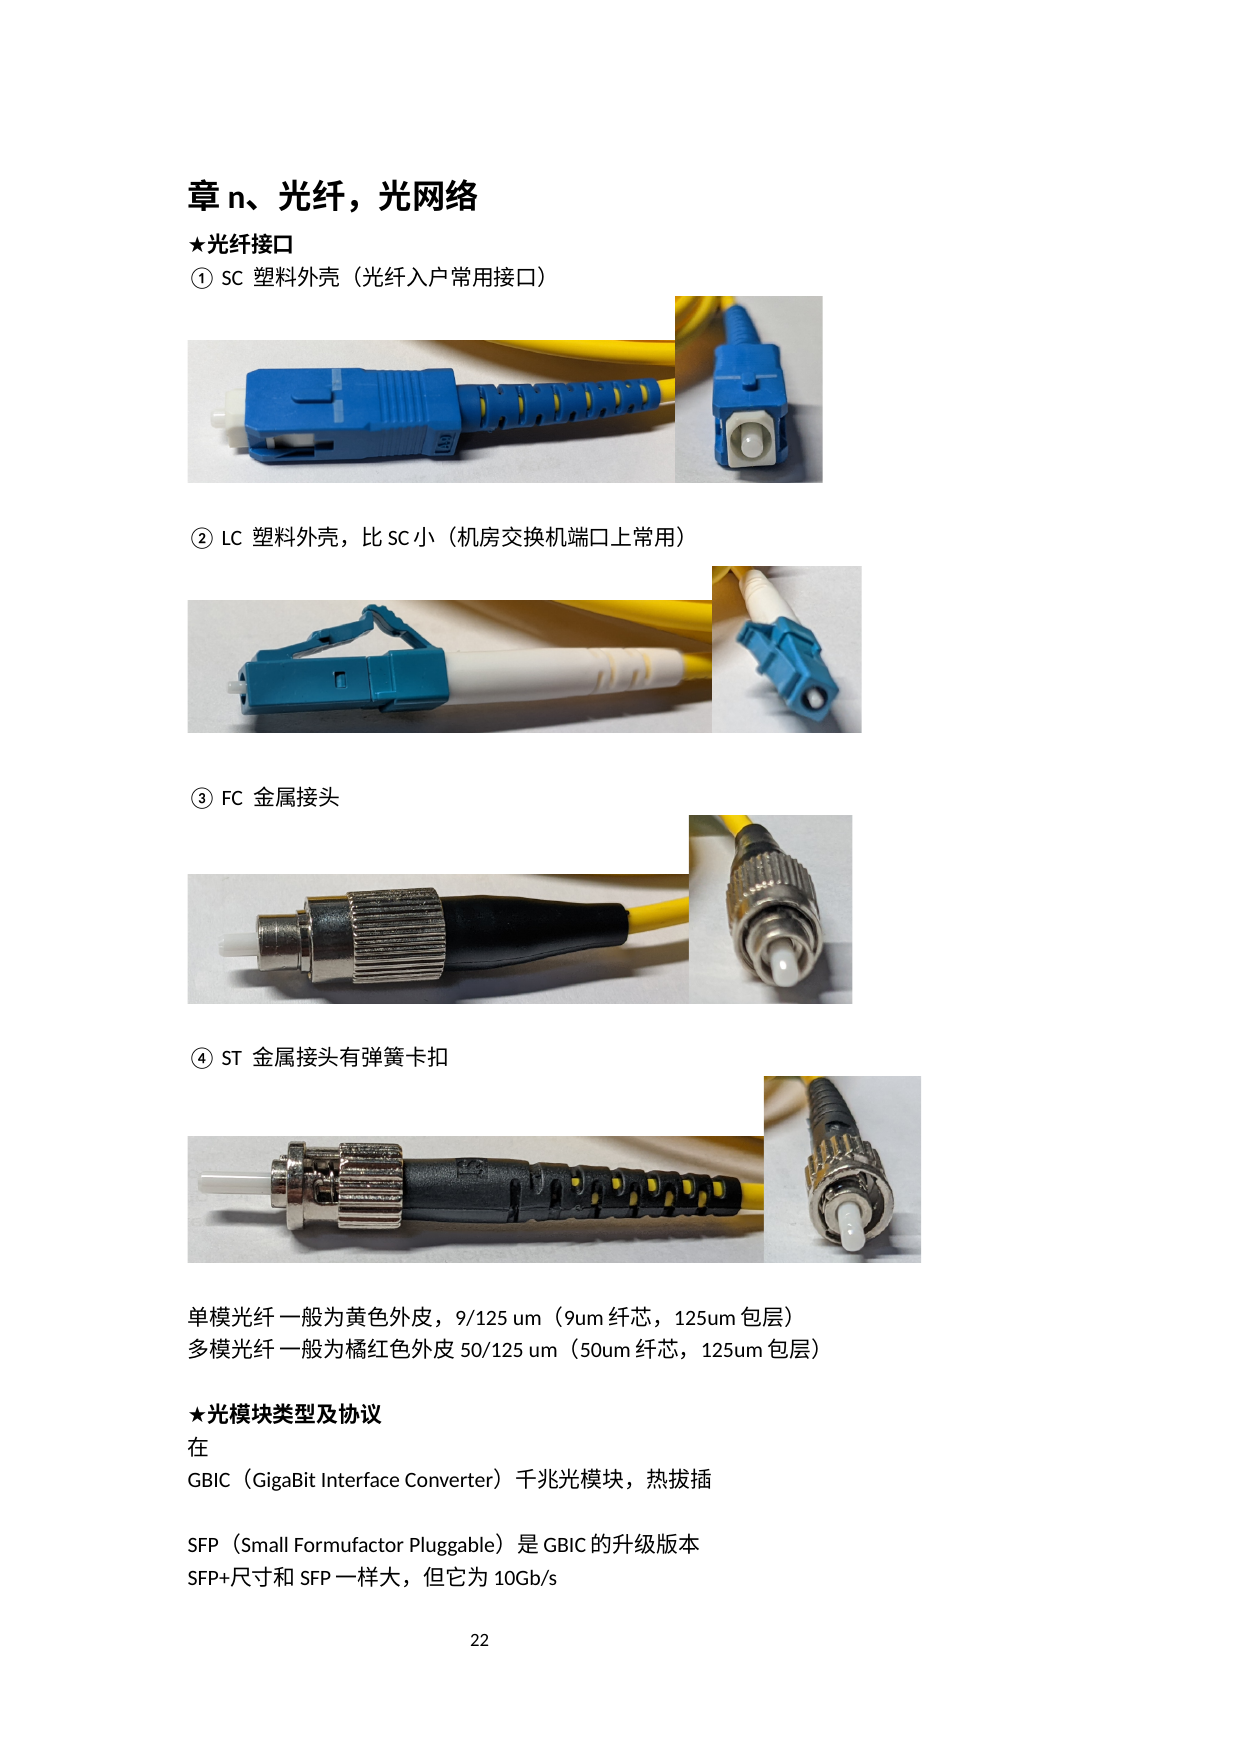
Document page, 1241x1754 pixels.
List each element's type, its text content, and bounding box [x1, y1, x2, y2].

picture [187, 296, 823, 483]
picture [187, 566, 862, 733]
text GBIC（GigaBit Interface Converter）千兆光模块，热拔插 [187, 1462, 1053, 1494]
picture [187, 1076, 922, 1263]
text ★光纤接口 [187, 227, 1053, 259]
text 单模光纤 一般为黄色外皮，9/125 um（9um纤芯，125um包层） [187, 1299, 1053, 1332]
text 在 [187, 1429, 1053, 1462]
text SFP（Small Formufactor Pluggable）是GBIC的升级版本 [187, 1527, 1053, 1559]
text ② LC 塑料外壳，比SC小（机房交换机端口上常用） [187, 519, 1053, 552]
picture [187, 815, 853, 1004]
text ④ ST 金属接头有弹簧卡扣 [187, 1039, 1053, 1072]
text 多模光纤 一般为橘红色外皮 50/125 um（50um纤芯，125um包层） [187, 1332, 1053, 1364]
text SFP+尺寸和SFP一样大，但它为10Gb/s [187, 1559, 1053, 1592]
text ③ FC 金属接头 [187, 779, 1053, 812]
text 章n、光纤，光网络 [187, 162, 1053, 227]
text ① SC 塑料外壳（光纤入户常用接口） [187, 259, 1053, 292]
text ★光模块类型及协议 [187, 1397, 1053, 1429]
